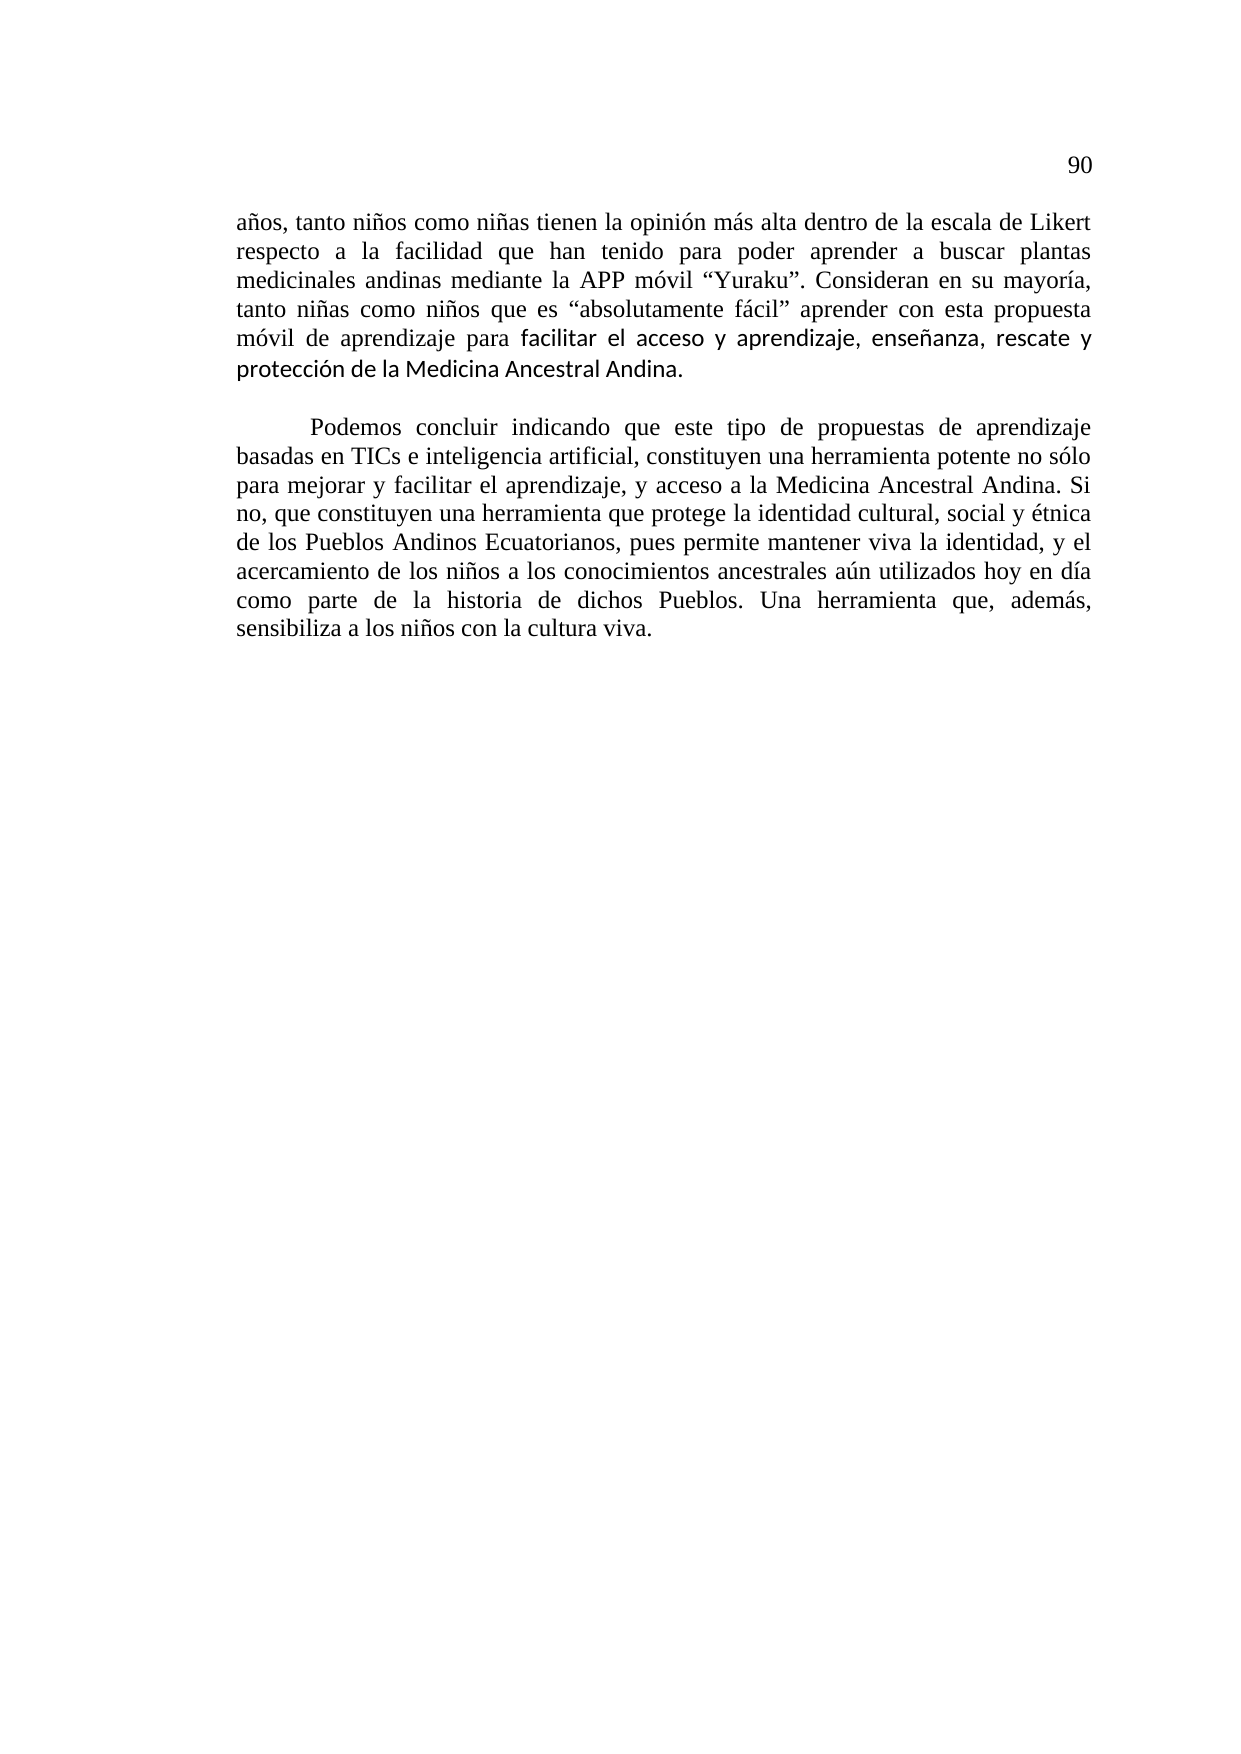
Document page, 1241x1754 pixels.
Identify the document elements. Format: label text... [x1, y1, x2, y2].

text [236, 207, 1092, 383]
text Podemos concluir indicando que este tipo de propuestas de aprendizaje basadas en TICs e inteligencia artificial, constituyen una herramienta potente no sólo para mejorar y facilitar el aprendizaje, y acceso a la Medicina Ancestral Andina. Si no, que constituyen una herramienta que protege la identidad cultural, social y étnica de los Pueblos Andinos Ecuatorianos, pues permite mantener viva la identidad, y el acercamiento de los niños a los conocimientos ancestrales aún utilizados hoy en día como parte de la historia de dichos Pueblos. Una herramienta que, además, sensibiliza a los niños con la cultura viva. [236, 412, 1092, 642]
